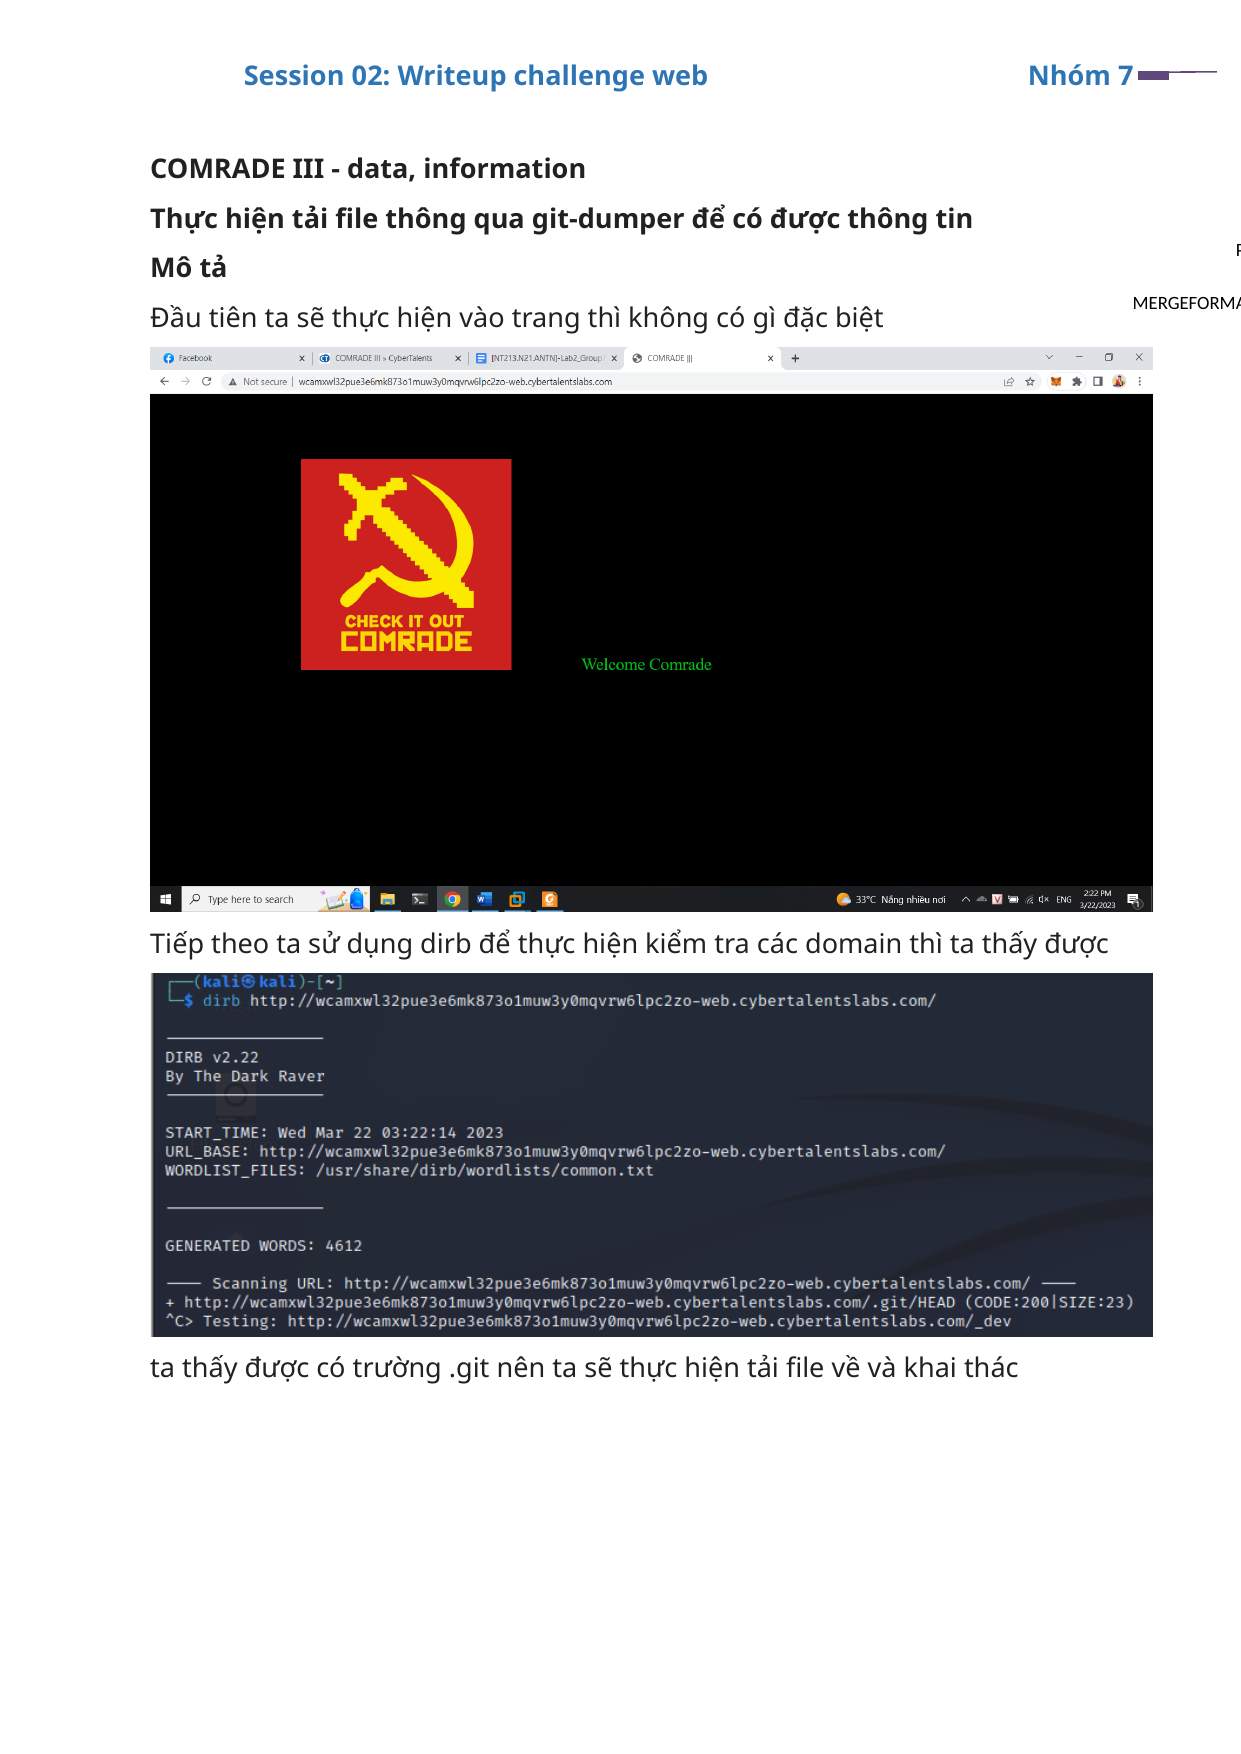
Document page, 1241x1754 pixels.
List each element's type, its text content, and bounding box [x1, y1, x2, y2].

picture [150, 347, 1153, 912]
text Tiếp theo ta sử dụng dirb để thực hiện kiểm tra các domain thì ta thấy được [150, 924, 1153, 961]
text ta thấy được có trường .git nên ta sẽ thực hiện tải file về và khai thác [150, 1349, 1153, 1386]
text Thực hiện tải file thông qua git-dumper để có được thông tin [150, 199, 1153, 236]
text Đầu tiên ta sẽ thực hiện vào trang thì không có gì đặc biệt [150, 298, 1153, 335]
text Mô tả [150, 249, 1153, 286]
text COMRADE III - data, information [150, 150, 1153, 187]
picture [150, 973, 1153, 1337]
